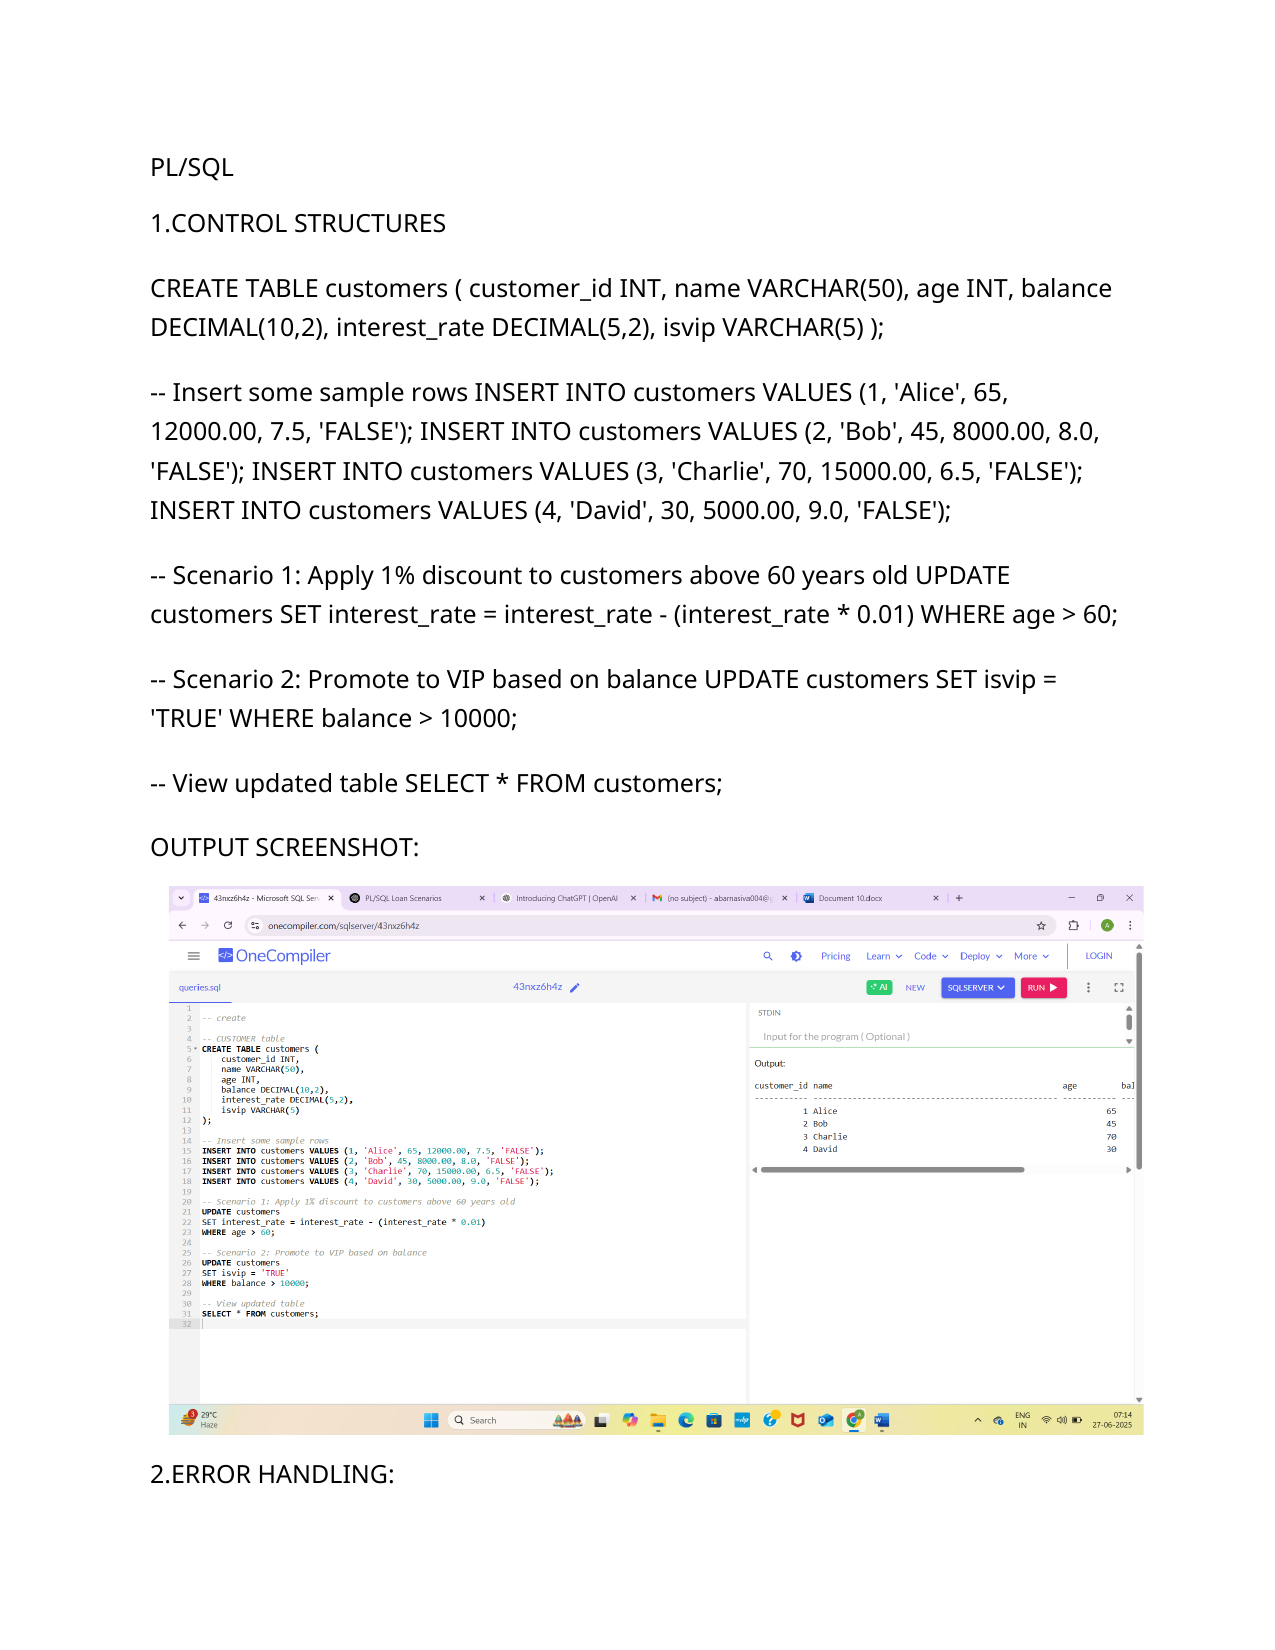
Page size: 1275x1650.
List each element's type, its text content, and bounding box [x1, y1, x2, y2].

text -- Insert some sample rows INSERT INTO customers VALUES (1, 'Alice', 65, 12000.00, 7.5, 'FALSE'); INSERT INTO customers VALUES (2, 'Bob', 45, 8000.00, 8.0, 'FALSE'); INSERT INTO customers VALUES (3, 'Charlie', 70, 15000.00, 6.5, 'FALSE'); INSERT INTO customers VALUES (4, 'David', 30, 5000.00, 9.0, 'FALSE'); [150, 374, 1125, 527]
text -- View updated table SELECT * FROM customers; [150, 765, 1125, 799]
text -- Scenario 1: Apply 1% discount to customers above 60 years old UPDATE customers SET interest_rate = interest_rate - (interest_rate * 0.01) WHERE age > 60; [150, 557, 1125, 631]
text 2.ERROR HANDLING: [150, 1457, 1125, 1491]
text PL/SQL [150, 150, 1125, 184]
text CREATE TABLE customers ( customer_id INT, name VARCHAR(50), age INT, balance DECIMAL(10,2), interest_rate DECIMAL(5,2), isvip VARCHAR(5) ); [150, 271, 1125, 344]
text -- Scenario 2: Promote to VIP based on balance UPDATE customers SET isvip = 'TRUE' WHERE balance > 10000; [150, 661, 1125, 735]
text OUTPUT SCREENSHOT: [150, 830, 1125, 864]
text 1.CONTROL STRUCTURES [150, 206, 1125, 240]
